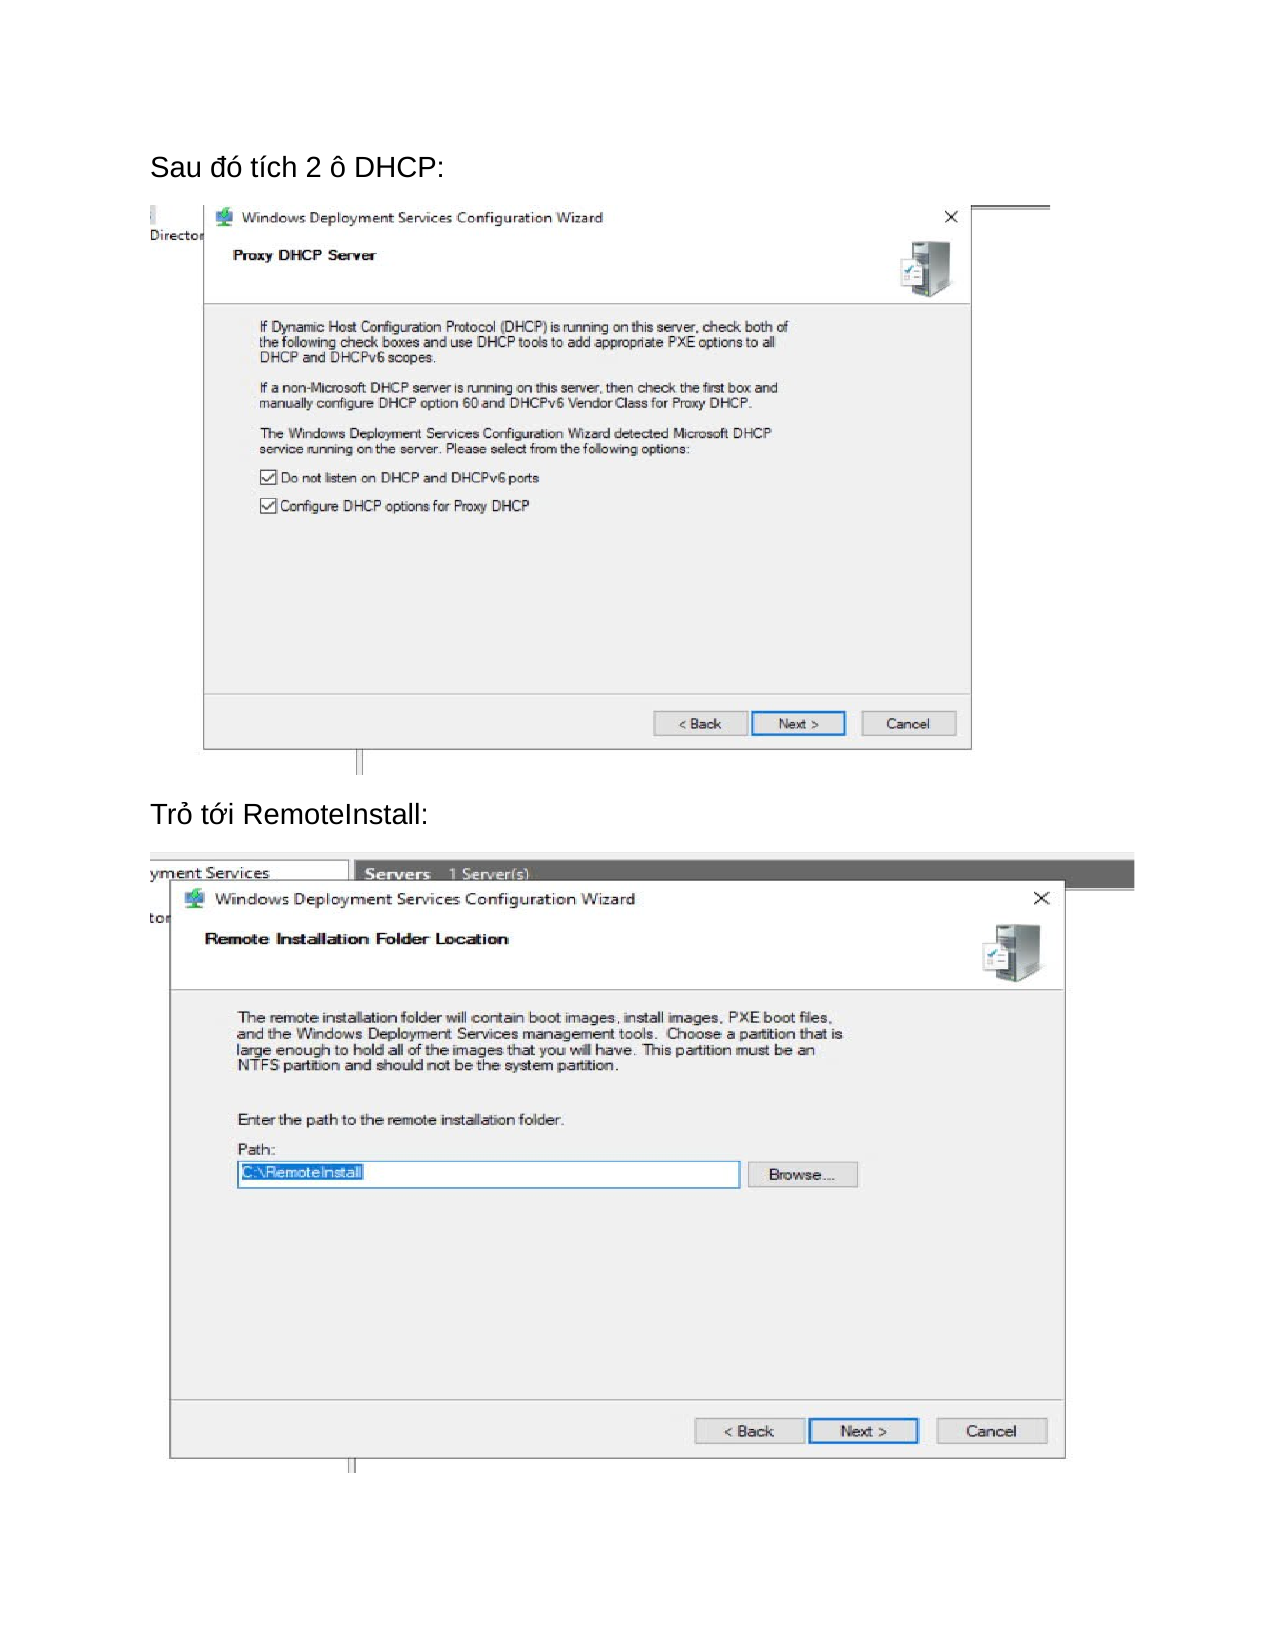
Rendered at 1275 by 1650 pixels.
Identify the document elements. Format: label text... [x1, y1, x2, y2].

picture [150, 205, 1050, 775]
picture [150, 852, 1135, 1473]
text Trỏ tới RemoteInstall: [150, 797, 1125, 830]
text Sau đó tích 2 ô DHCP: [150, 150, 1125, 183]
